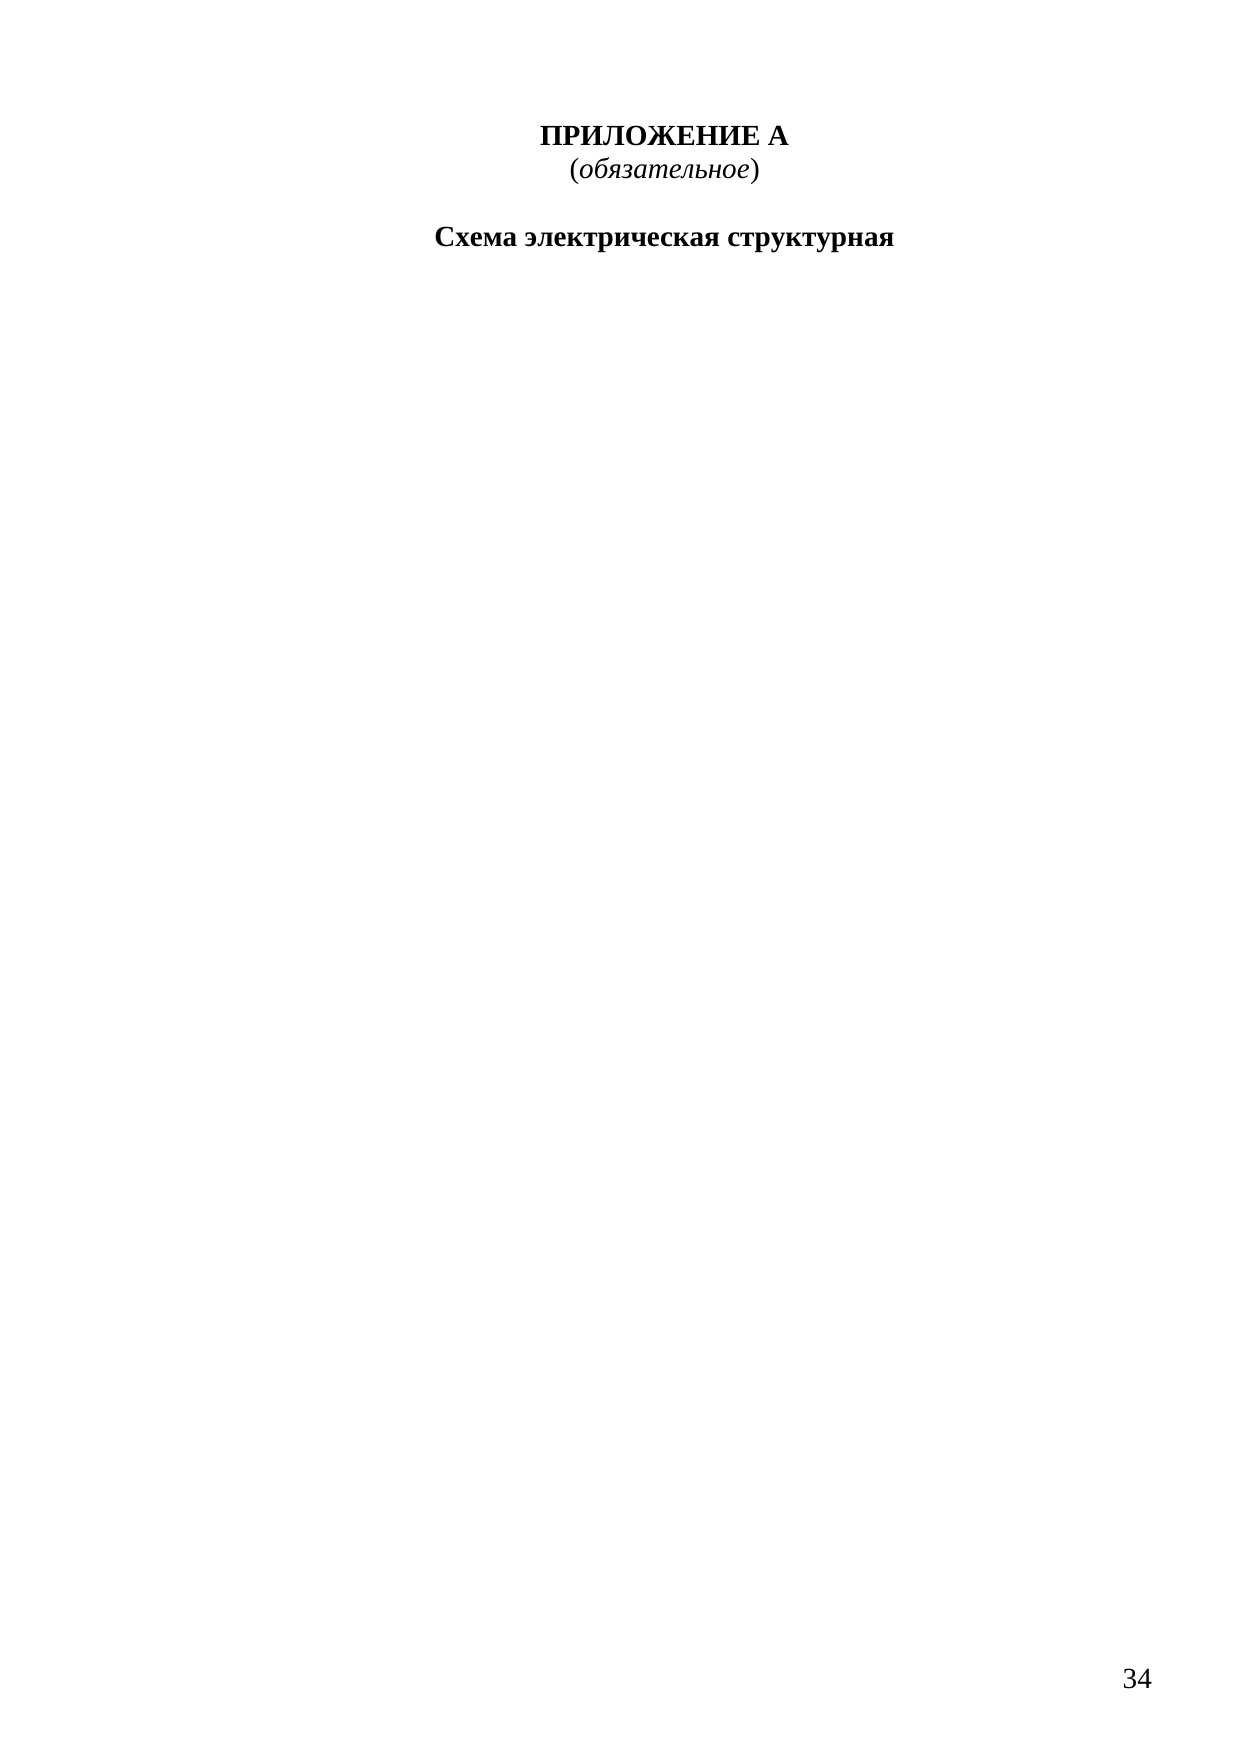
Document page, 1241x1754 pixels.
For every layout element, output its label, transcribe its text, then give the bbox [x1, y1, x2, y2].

text Схема электрическая структурная [177, 219, 1152, 252]
subtitle Приложение А [177, 118, 1152, 152]
text (обязательное) [177, 152, 1152, 185]
